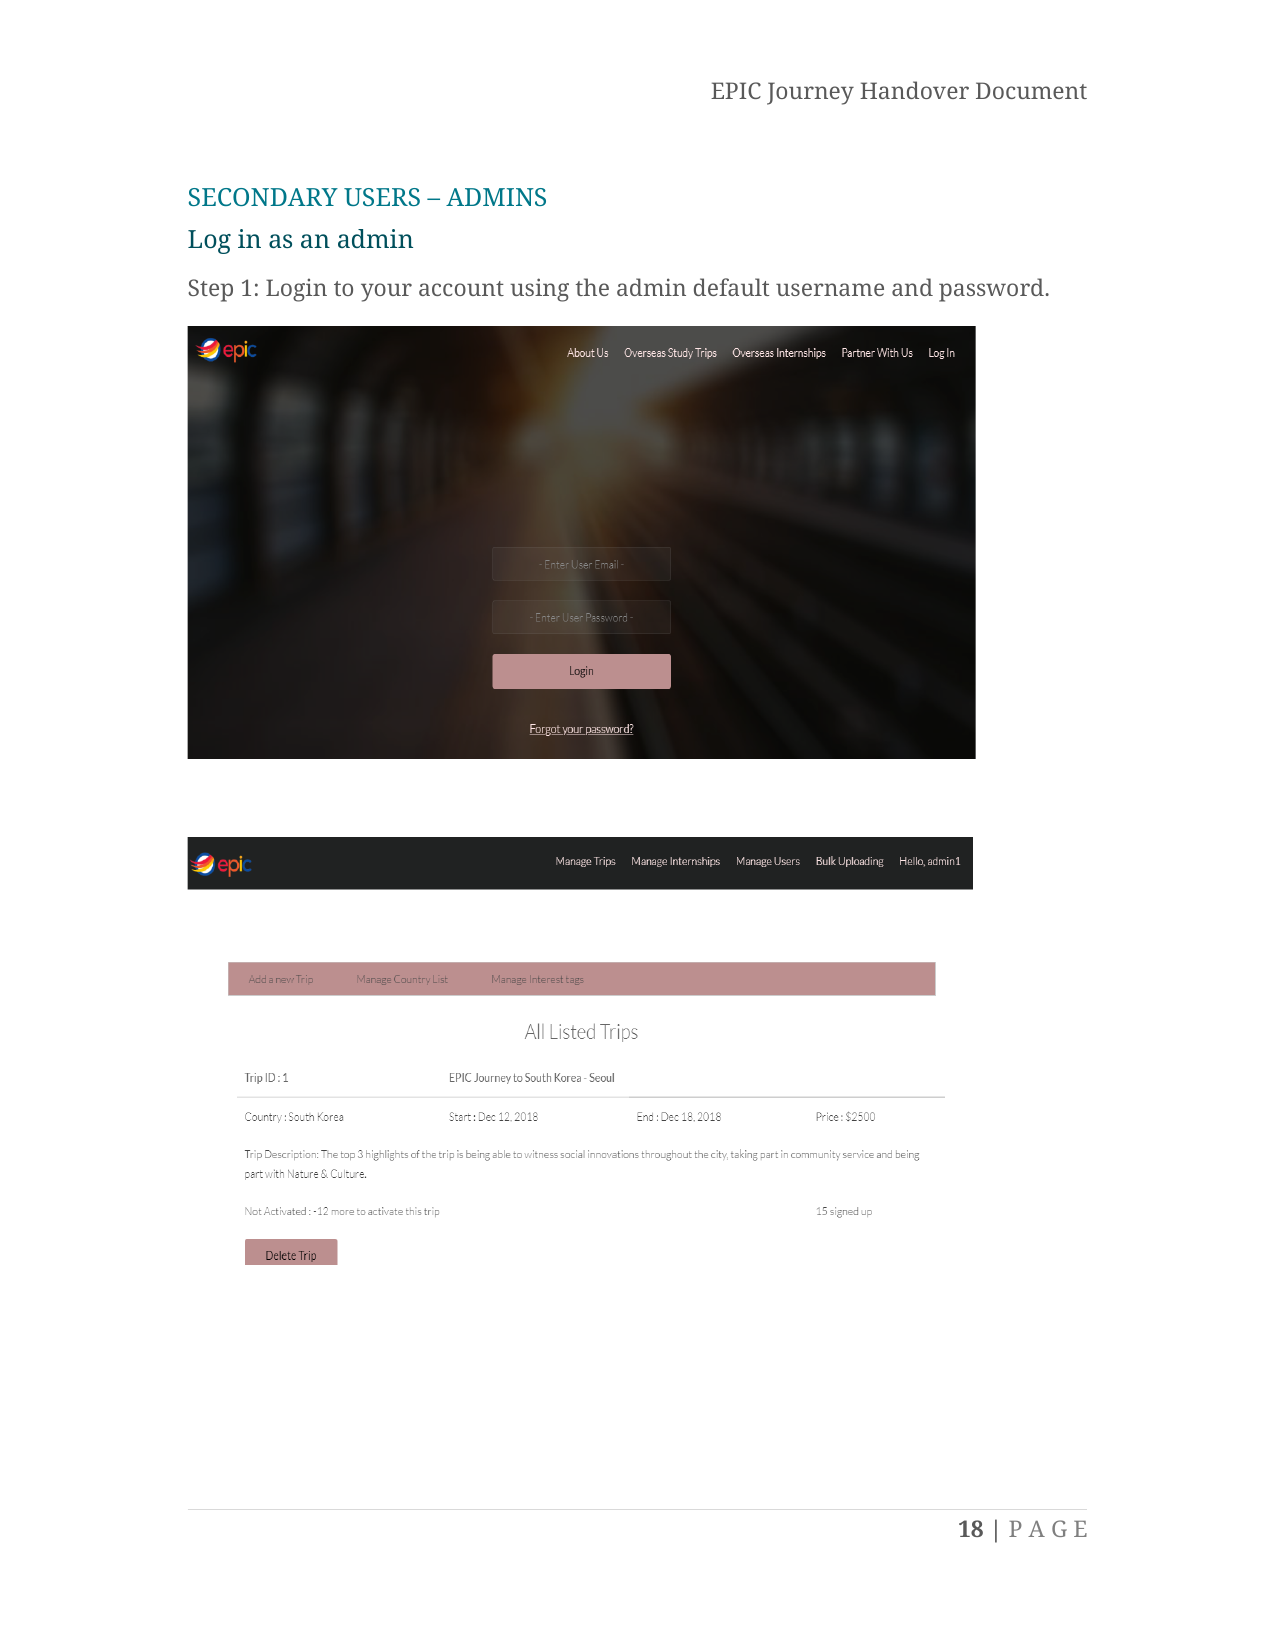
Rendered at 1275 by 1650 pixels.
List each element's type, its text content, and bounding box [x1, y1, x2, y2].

picture [187, 326, 976, 759]
picture [187, 837, 973, 1265]
text Step 1: Login to your account using the admin default username and password. [187, 271, 1087, 303]
subtitle Secondary Users – ADMINS [187, 180, 1087, 214]
subtitle Log in as an admin [187, 222, 1087, 256]
